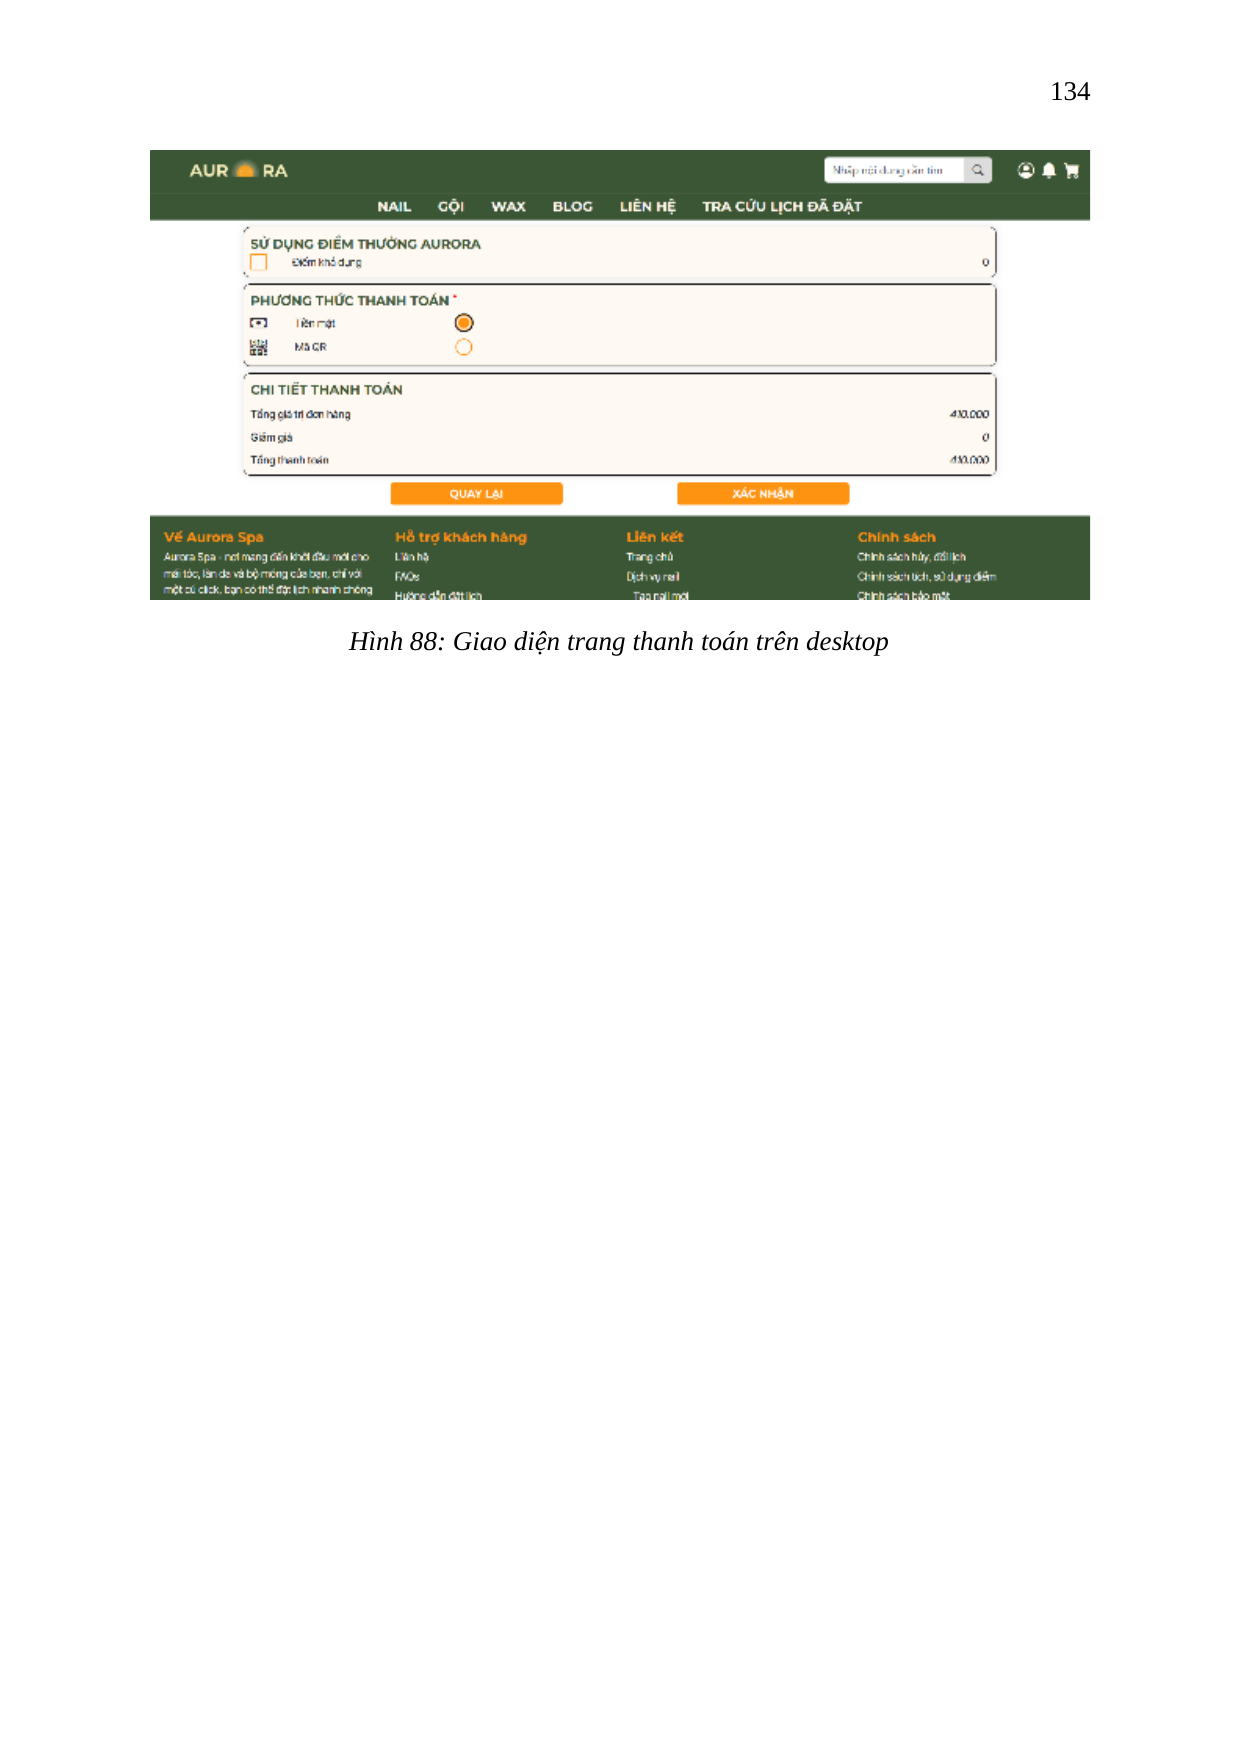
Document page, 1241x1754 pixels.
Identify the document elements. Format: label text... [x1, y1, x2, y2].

subtitle Hình 88: Giao diện trang thanh toán trên desktop [150, 625, 1090, 657]
picture [150, 150, 1091, 600]
